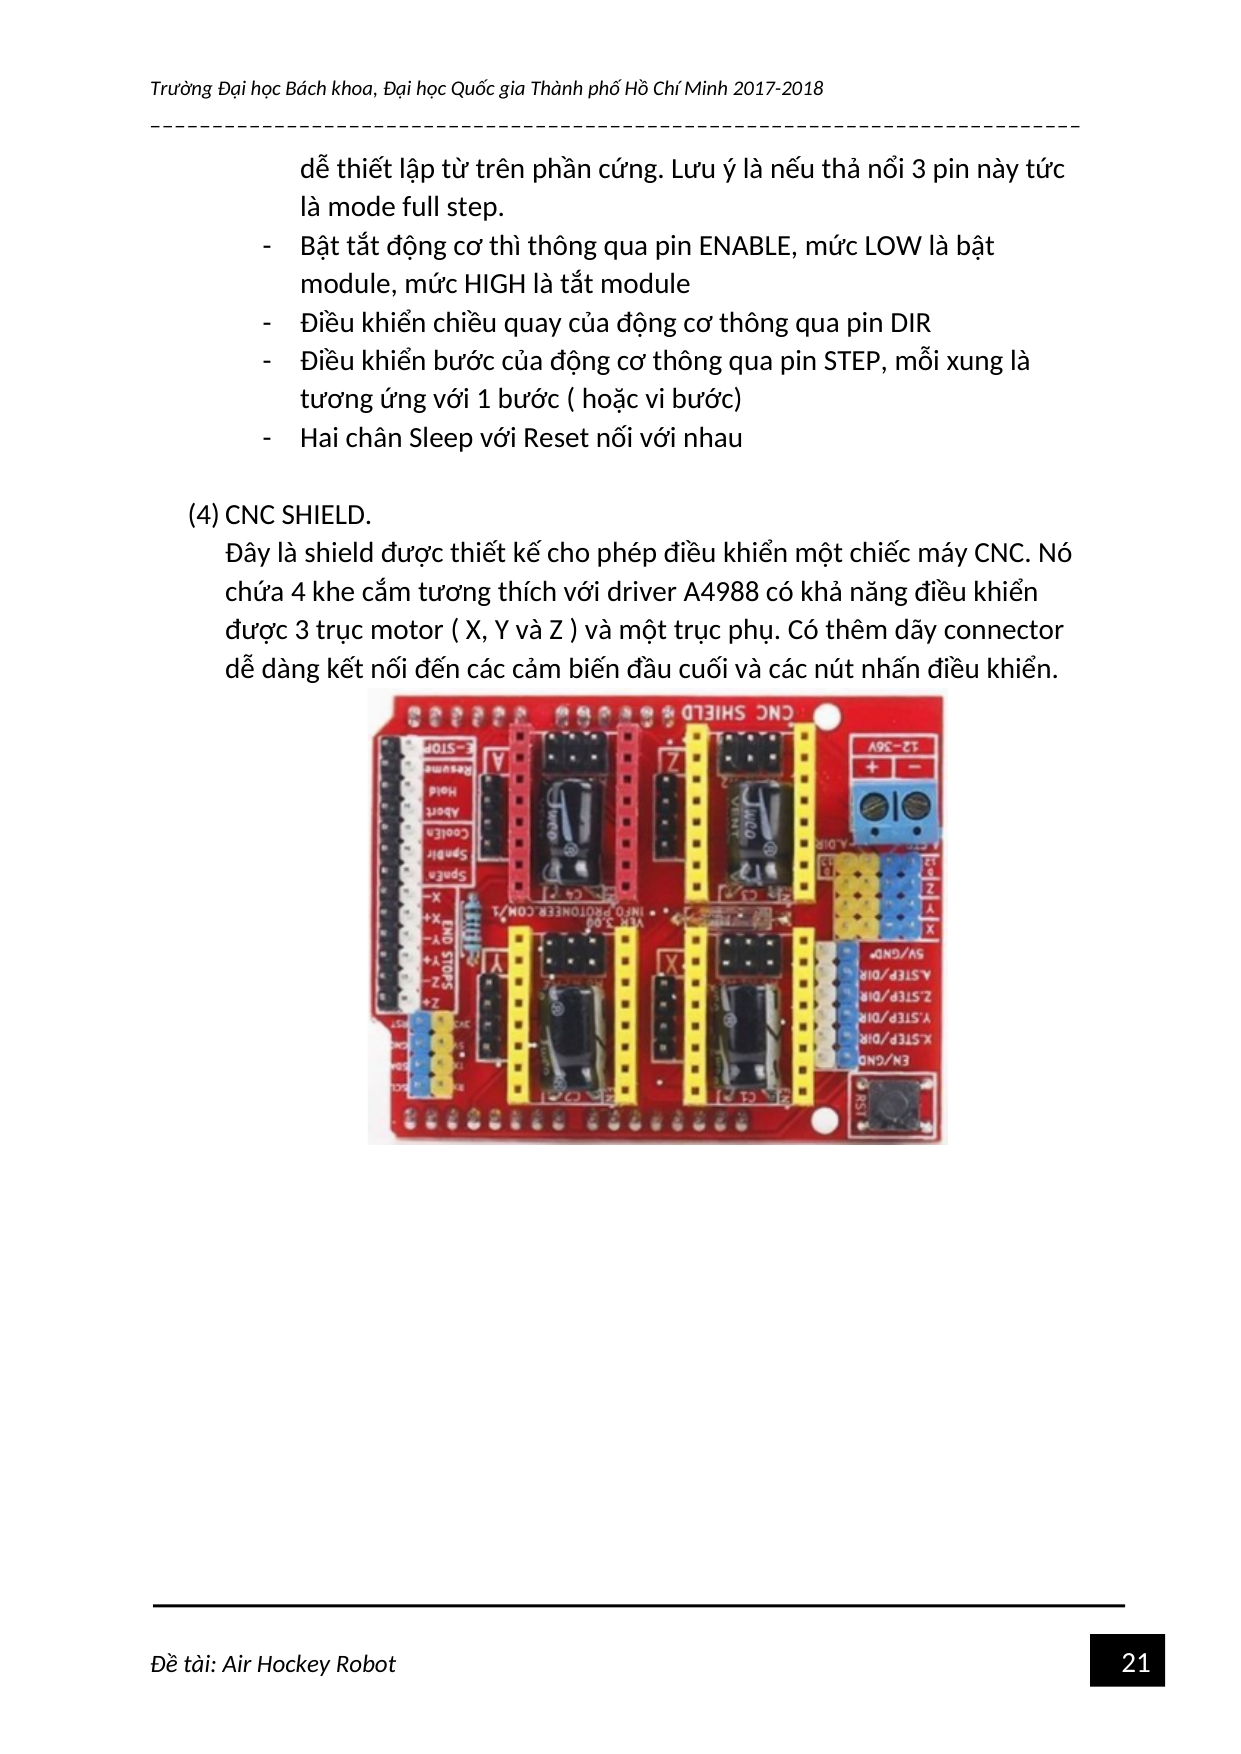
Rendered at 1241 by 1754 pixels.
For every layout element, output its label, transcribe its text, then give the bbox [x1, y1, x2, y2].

list Bật tắt động cơ thì thông qua pin ENABLE, mức LOW là bật module, mức HIGH là tắt module [262, 227, 1090, 301]
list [262, 150, 1090, 224]
list Điều khiển bước của động cơ thông qua pin STEP, mỗi xung là tương ứng với 1 bước ( hoặc vi bước) [262, 342, 1090, 416]
list Đây là shield được thiết kế cho phép điều khiển một chiếc máy CNC. Nó chứa 4 khe cắm tương thích với driver A4988 có khả năng điều khiển được 3 trục motor ( X, Y và Z ) và một trục phụ. Có thêm dãy connector dễ dàng kết nối đến các cảm biến đầu cuối và các nút nhấn điều khiển. [225, 534, 1090, 685]
list Điều khiển chiều quay của động cơ thông qua pin DIR [262, 304, 1090, 339]
list Hai chân Sleep với Reset nối với nhau [262, 419, 1090, 455]
picture [367, 688, 948, 1145]
list CNC SHIELD. [187, 496, 1090, 532]
